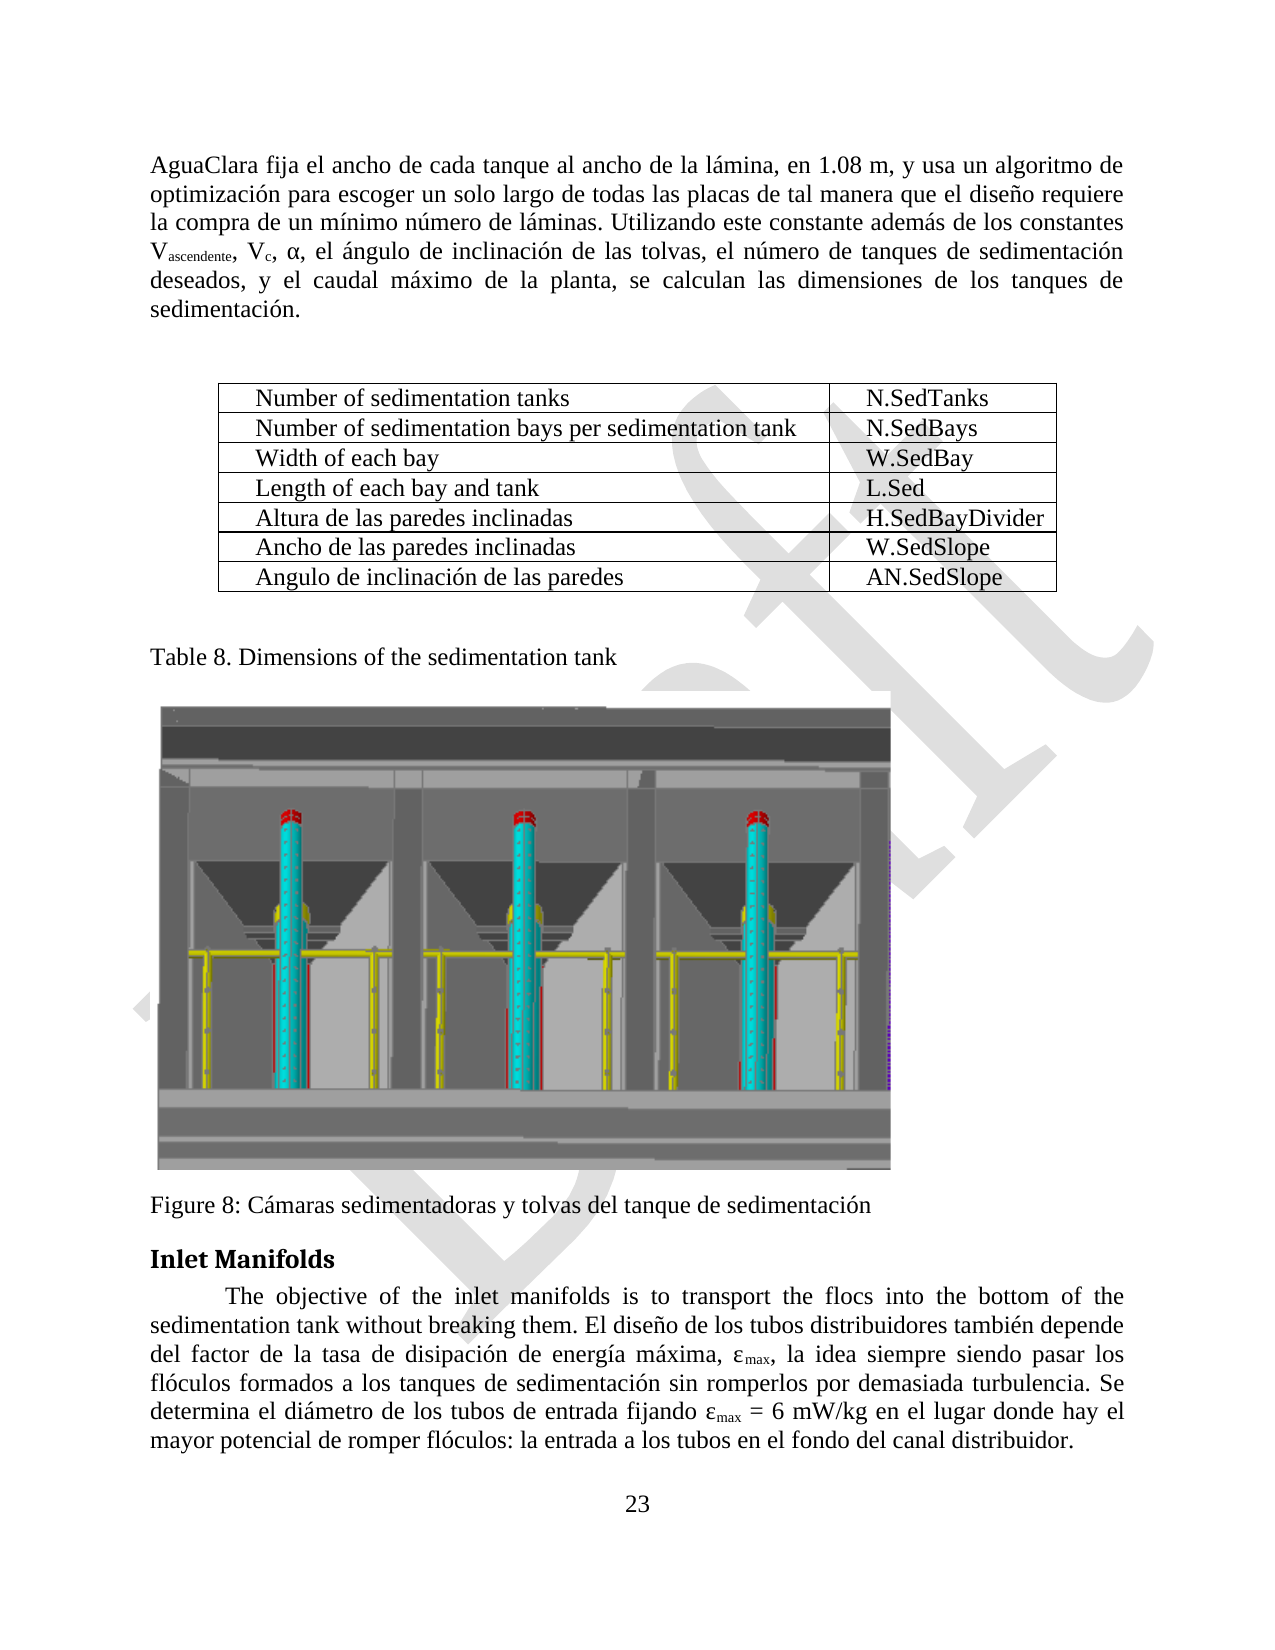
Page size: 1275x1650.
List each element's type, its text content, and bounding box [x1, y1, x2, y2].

subtitle Inlet Manifolds [150, 1244, 1125, 1275]
table_cell AN.SedSlope [830, 562, 1056, 591]
table_cell Length of each bay and tank [219, 473, 829, 502]
table_cell N.SedBays [830, 413, 1056, 442]
table_cell Number of sedimentation bays per sedimentation tank [219, 413, 829, 442]
table_cell W.SedBay [830, 443, 1056, 472]
table_cell L.Sed [830, 473, 1056, 502]
table_cell Angulo de inclinación de las paredes [219, 562, 829, 591]
table_cell Width of each bay [219, 443, 829, 472]
table_header Number of sedimentation tanks [219, 384, 829, 412]
table_cell Altura de las paredes inclinadas [219, 503, 829, 531]
table_cell Ancho de las paredes inclinadas [219, 533, 829, 561]
text The objective of the inlet manifolds is to transport the flocs into the bottom of the sedimentation tank without breaking them. El diseño de los tubos distribuidores también depende del factor de la tasa de disipación de energía máxima, εmax, la idea siempre siendo pasar los flóculos formados a los tanques de sedimentación sin romperlos por demasiada turbulencia. Se determina el diámetro de los tubos de entrada fijando εmax = 6 mW/kg en el lugar donde hay el mayor potencial de romper flóculos: la entrada a los tubos en el fondo del canal distribuidor. [150, 1281, 1125, 1454]
picture [150, 691, 891, 1170]
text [150, 150, 1125, 322]
table_cell H.SedBayDivider [830, 503, 1056, 531]
text Figure 8: Cámaras sedimentadoras y tolvas del tanque de sedimentación [150, 1190, 1125, 1219]
table_header N.SedTanks [830, 384, 1056, 412]
table_cell W.SedSlope [830, 533, 1056, 561]
